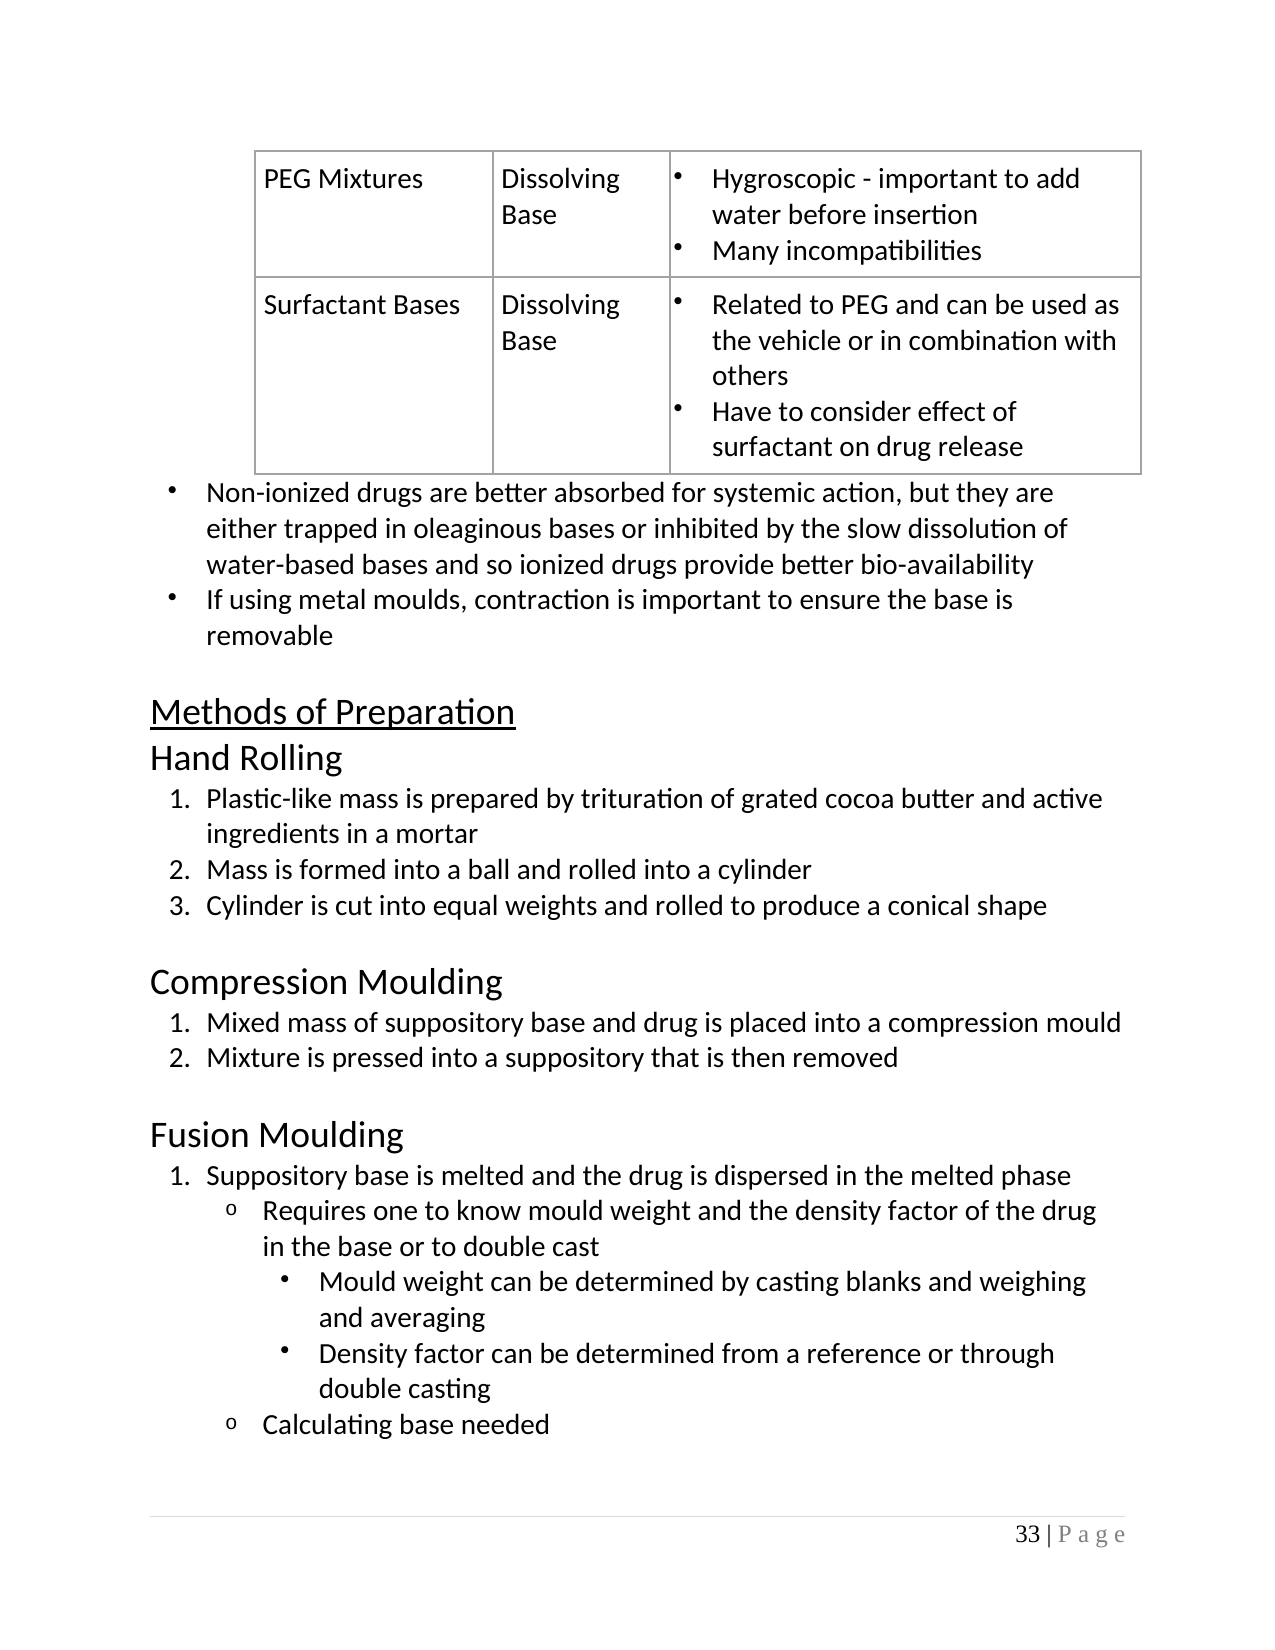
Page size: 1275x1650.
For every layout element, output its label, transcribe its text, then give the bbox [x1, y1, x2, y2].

list Mass is formed into a ball and rolled into a cylinder [169, 851, 1125, 887]
list Requires one to know mould weight and the density factor of the drug in the base or to double cast [225, 1192, 1125, 1263]
table_cell Related to PEG and can be used as the vehicle or in combination with others Have to consider effect of surfactant on drug release [671, 278, 1140, 472]
list If using metal moulds, contraction is important to ensure the base is removable [169, 581, 1125, 653]
text Hand Rolling [150, 734, 1125, 780]
list Density factor can be determined from a reference or through double casting [281, 1335, 1125, 1406]
list Cylinder is cut into equal weights and rolled to produce a conical shape [169, 887, 1125, 922]
table_header Dissolving Base [494, 152, 669, 276]
list Plastic-like mass is prepared by trituration of grated cocoa butter and active ingredients in a mortar [169, 780, 1125, 851]
list Mixture is pressed into a suppository that is then removed [169, 1039, 1125, 1075]
list Non-ionized drugs are better absorbed for systemic action, but they are either trapped in oleaginous bases or inhibited by the slow dissolution of water-based bases and so ionized drugs provide better bio-availability [169, 474, 1125, 581]
table_header PEG Mixtures [256, 152, 492, 276]
text Methods of Preparation [150, 688, 1125, 734]
table_cell Dissolving Base [494, 278, 669, 472]
table_header Hygroscopic - important to add water before insertion Many incompatibilities [671, 152, 1140, 276]
table_cell Surfactant Bases [256, 278, 492, 472]
text Compression Moulding [150, 958, 1125, 1004]
text Fusion Moulding [150, 1111, 1125, 1157]
list Mould weight can be determined by casting blanks and weighing and averaging [281, 1263, 1125, 1335]
list Mixed mass of suppository base and drug is placed into a compression mould [169, 1004, 1125, 1039]
list Calculating base needed [225, 1406, 1125, 1442]
list Suppository base is melted and the drug is dispersed in the melted phase [169, 1157, 1125, 1192]
